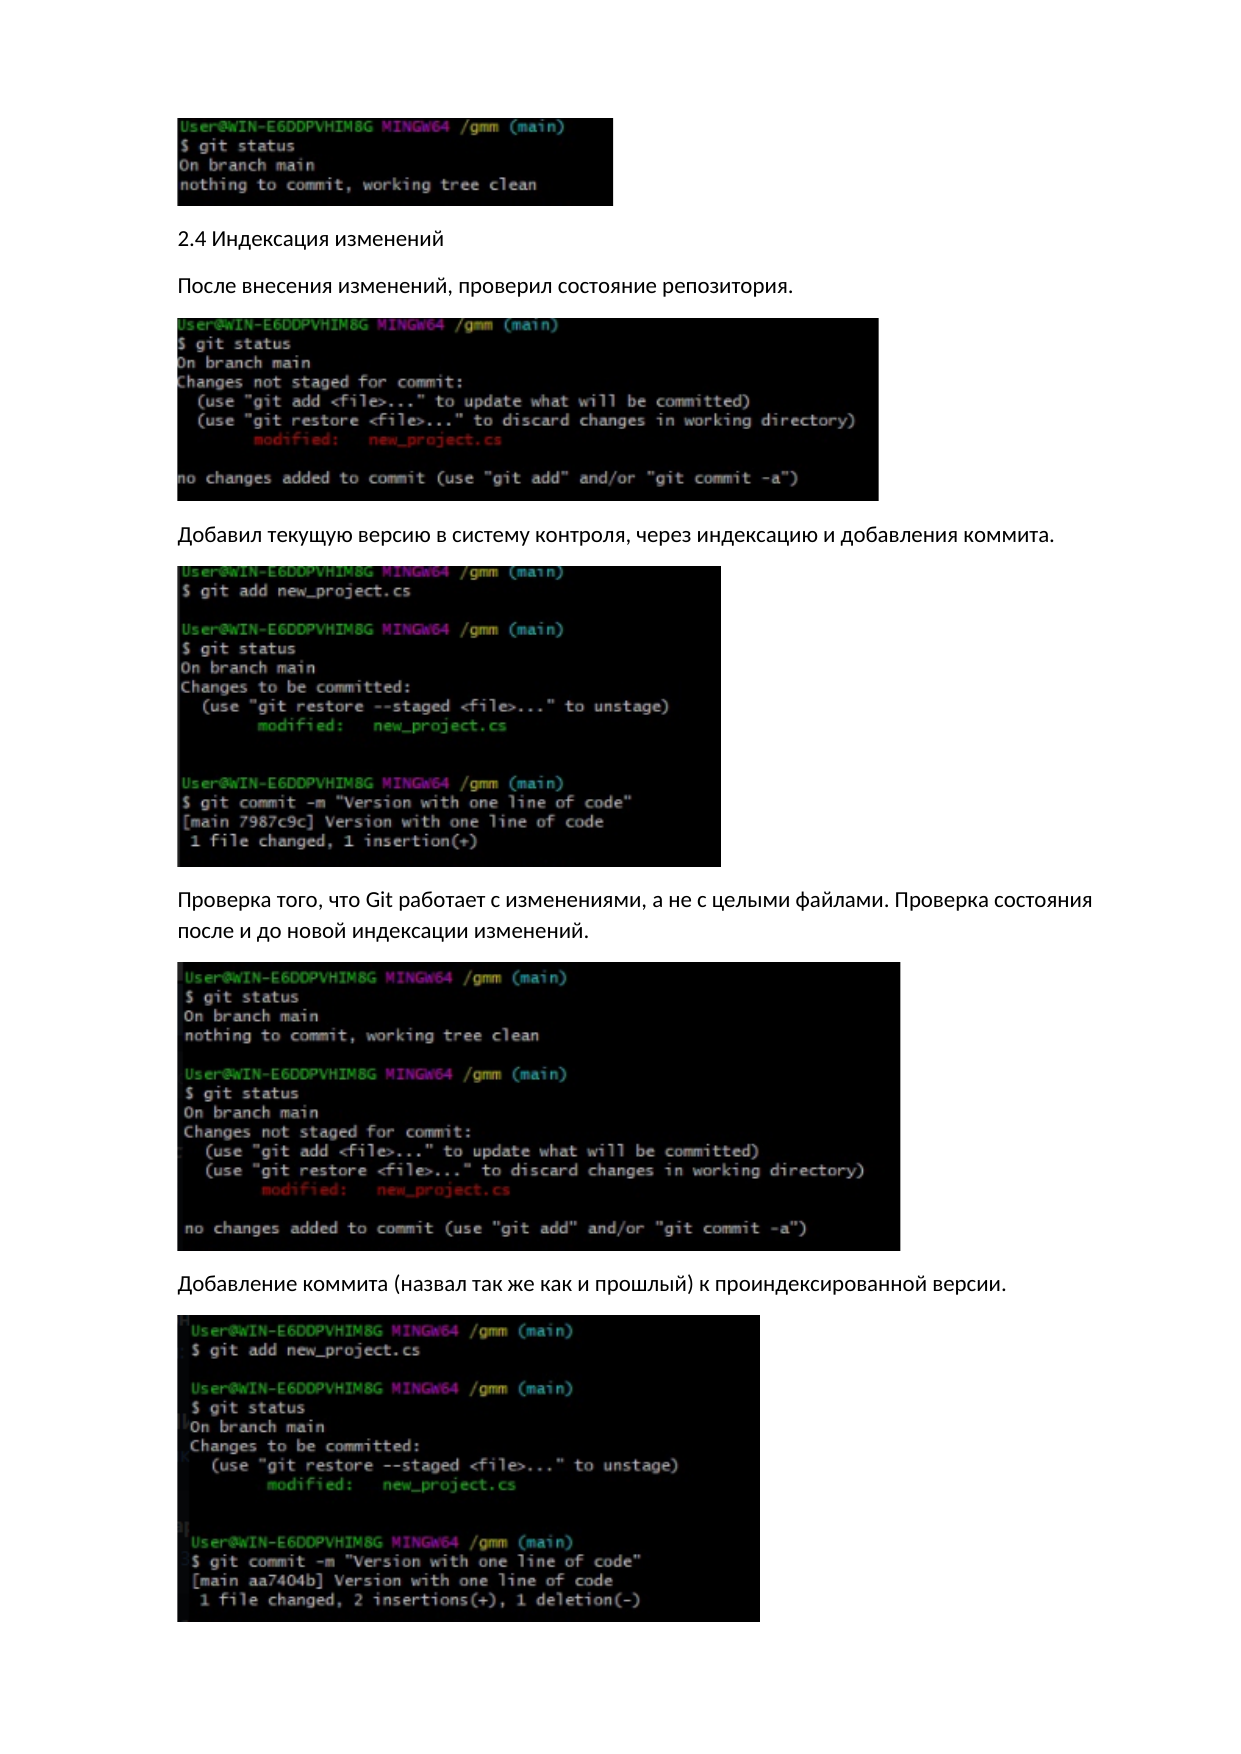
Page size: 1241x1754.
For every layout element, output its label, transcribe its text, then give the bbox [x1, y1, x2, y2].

text 2.4 Индексация изменений [177, 224, 1152, 252]
text Проверка того, что Git работает с изменениями, а не с целыми файлами. Проверка состояния после и до новой индексации изменений. [177, 886, 1152, 944]
picture [177, 962, 901, 1251]
picture [177, 566, 721, 867]
picture [177, 318, 879, 501]
picture [177, 118, 614, 206]
text Добавление коммита (назвал так же как и прошлый) к проиндексированной версии. [177, 1269, 1152, 1297]
picture [177, 1315, 760, 1622]
text Добавил текущую версию в систему контроля, через индексацию и добавления коммита. [177, 520, 1152, 548]
text После внесения изменений, проверил состояние репозитория. [177, 271, 1152, 299]
